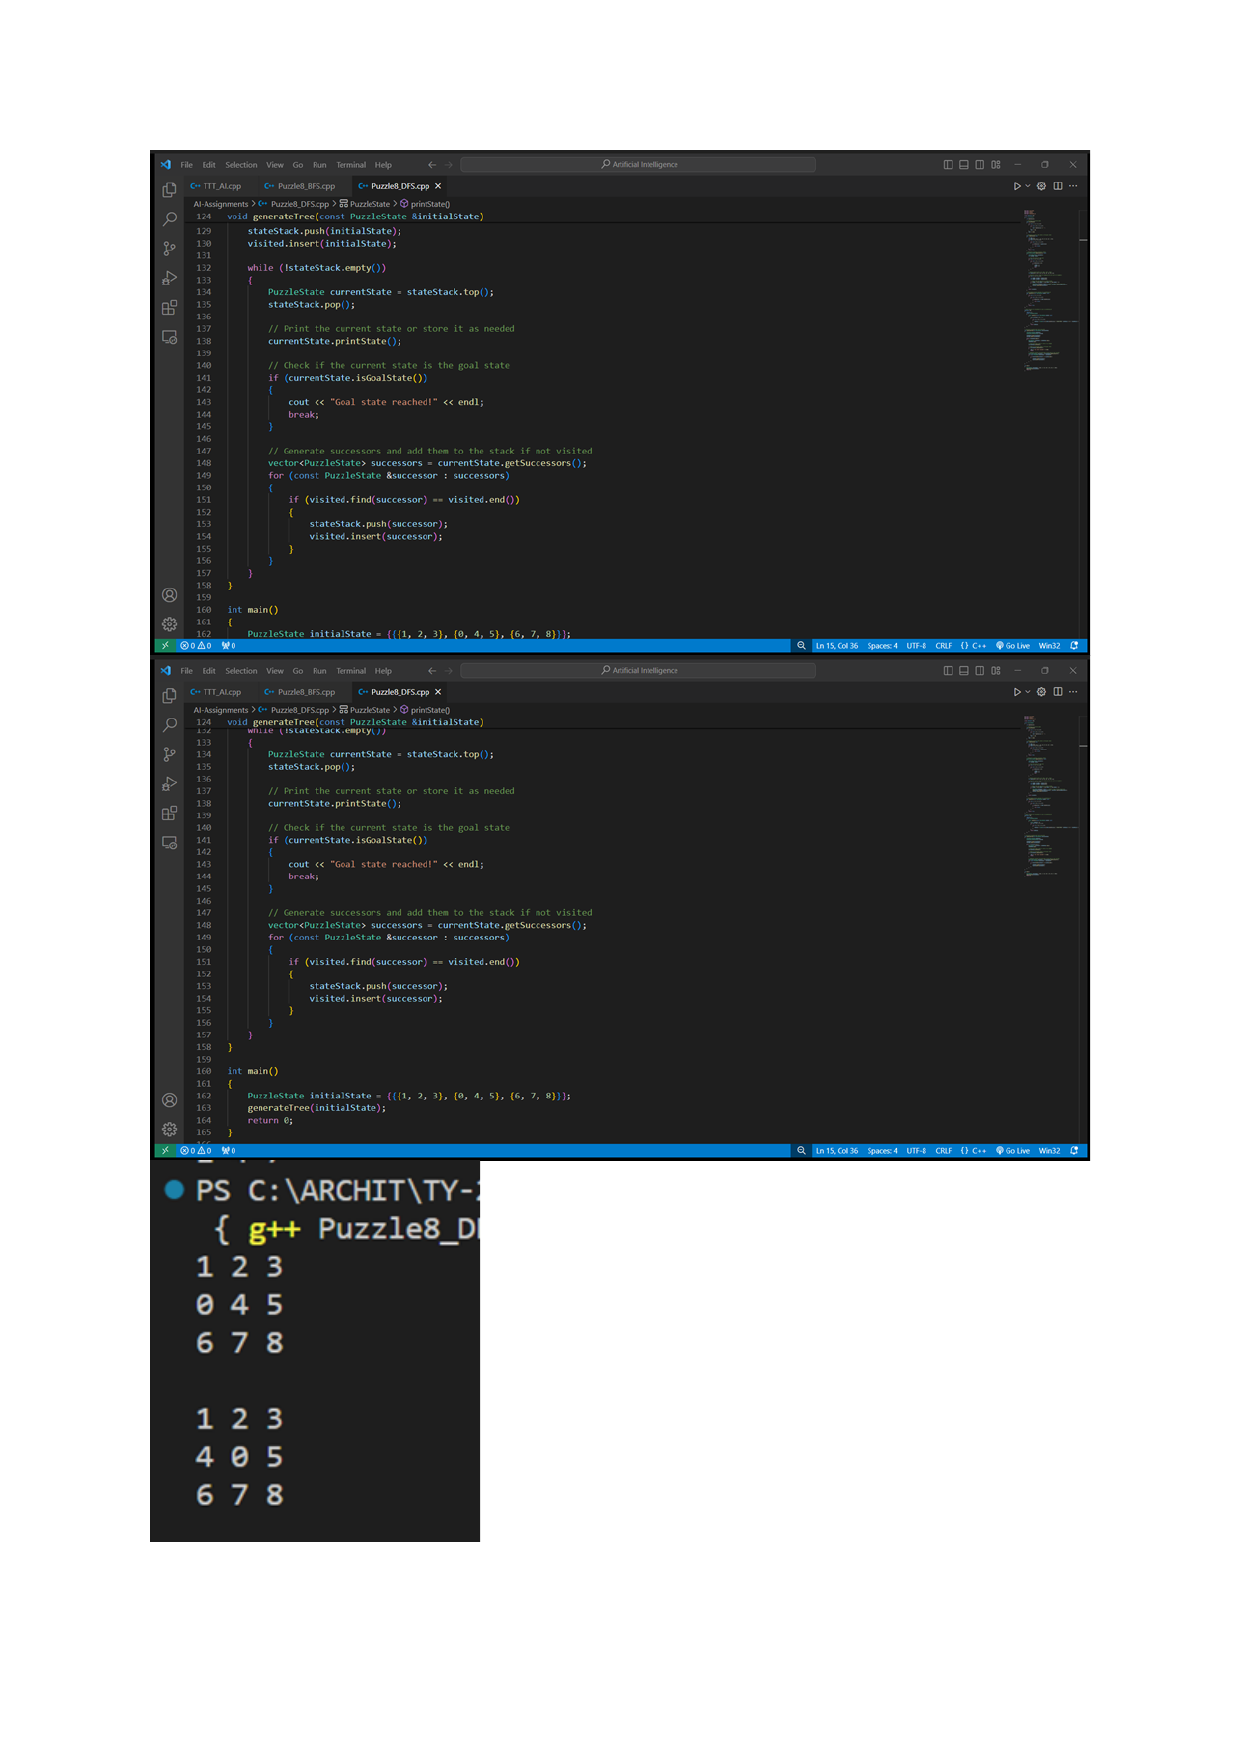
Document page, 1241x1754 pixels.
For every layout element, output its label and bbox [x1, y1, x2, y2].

picture [150, 150, 1091, 1542]
